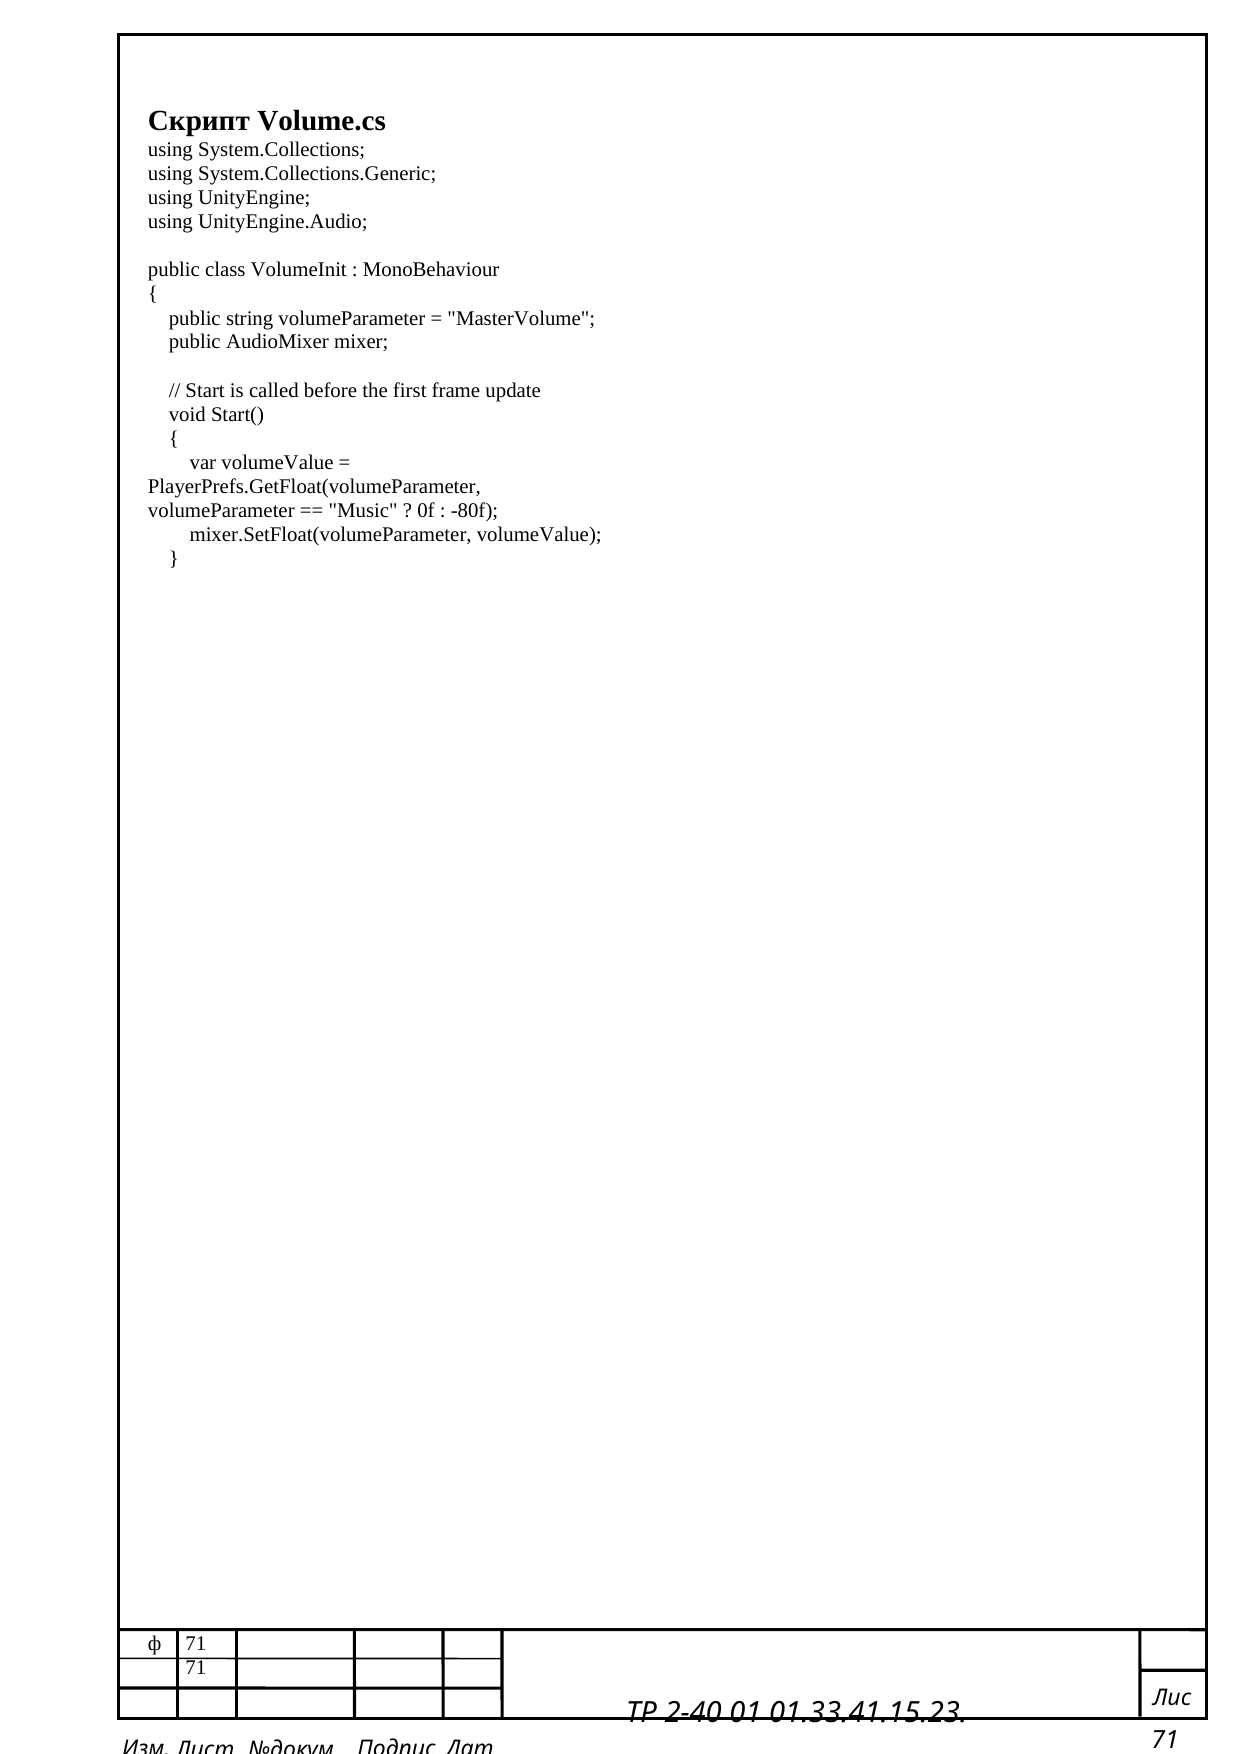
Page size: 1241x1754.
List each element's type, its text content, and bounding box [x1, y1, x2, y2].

text { [148, 281, 627, 305]
text mixer.SetFloat(volumeParameter, volumeValue); [148, 522, 627, 546]
text { [148, 426, 627, 450]
text public AudioMixer mixer; [148, 329, 627, 353]
text // Start is called before the first frame update [148, 378, 627, 402]
text Скрипт Volume.cs [148, 103, 627, 137]
text using System.Collections; [148, 137, 627, 161]
text var volumeValue = PlayerPrefs.GetFloat(volumeParameter, volumeParameter == "Music" ? 0f : -80f); [148, 450, 627, 522]
text public string volumeParameter = "MasterVolume"; [148, 305, 627, 329]
text using UnityEngine; [148, 185, 627, 209]
text } [148, 546, 627, 570]
text void Start() [148, 402, 627, 426]
text using System.Collections.Generic; [148, 161, 627, 185]
text using UnityEngine.Audio; [148, 209, 627, 233]
text public class VolumeInit : MonoBehaviour [148, 257, 627, 281]
